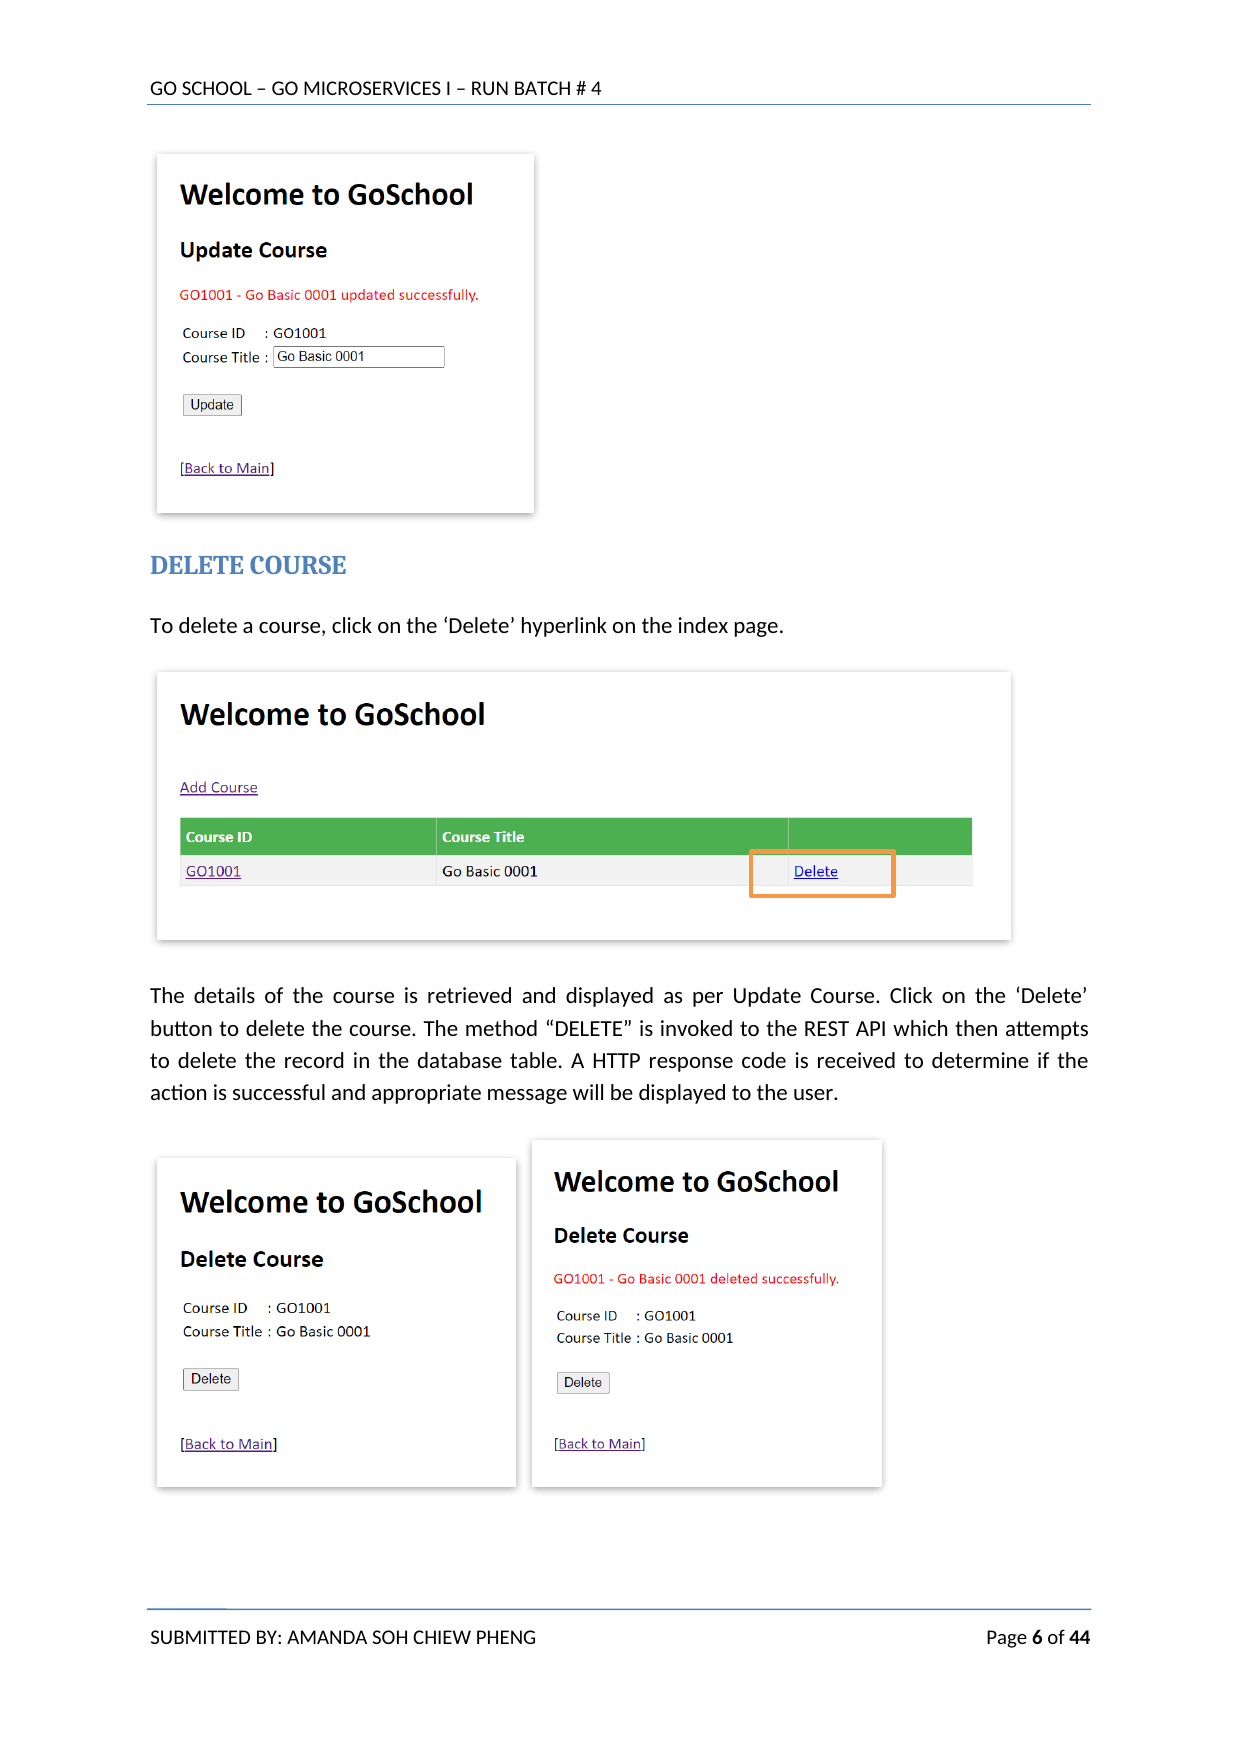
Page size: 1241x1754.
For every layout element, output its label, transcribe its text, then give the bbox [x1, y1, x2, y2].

subtitle DELETE COURSE [150, 550, 1090, 581]
picture [547, 1154, 867, 1473]
picture [172, 687, 996, 925]
picture [172, 169, 519, 498]
text To delete a course, click on the ‘Delete’ hyperlink on the index page. [150, 611, 1090, 639]
text The details of the course is retrieved and displayed as per Update Course. Click on the ‘Delete’ button to delete the course. The method “DELETE” is invoked to the REST API which then attempts to delete the record in the database table. A HTTP response code is received to determine if the action is successful and appropriate message will be displayed to the user. [150, 982, 1090, 1106]
picture [172, 1173, 501, 1473]
